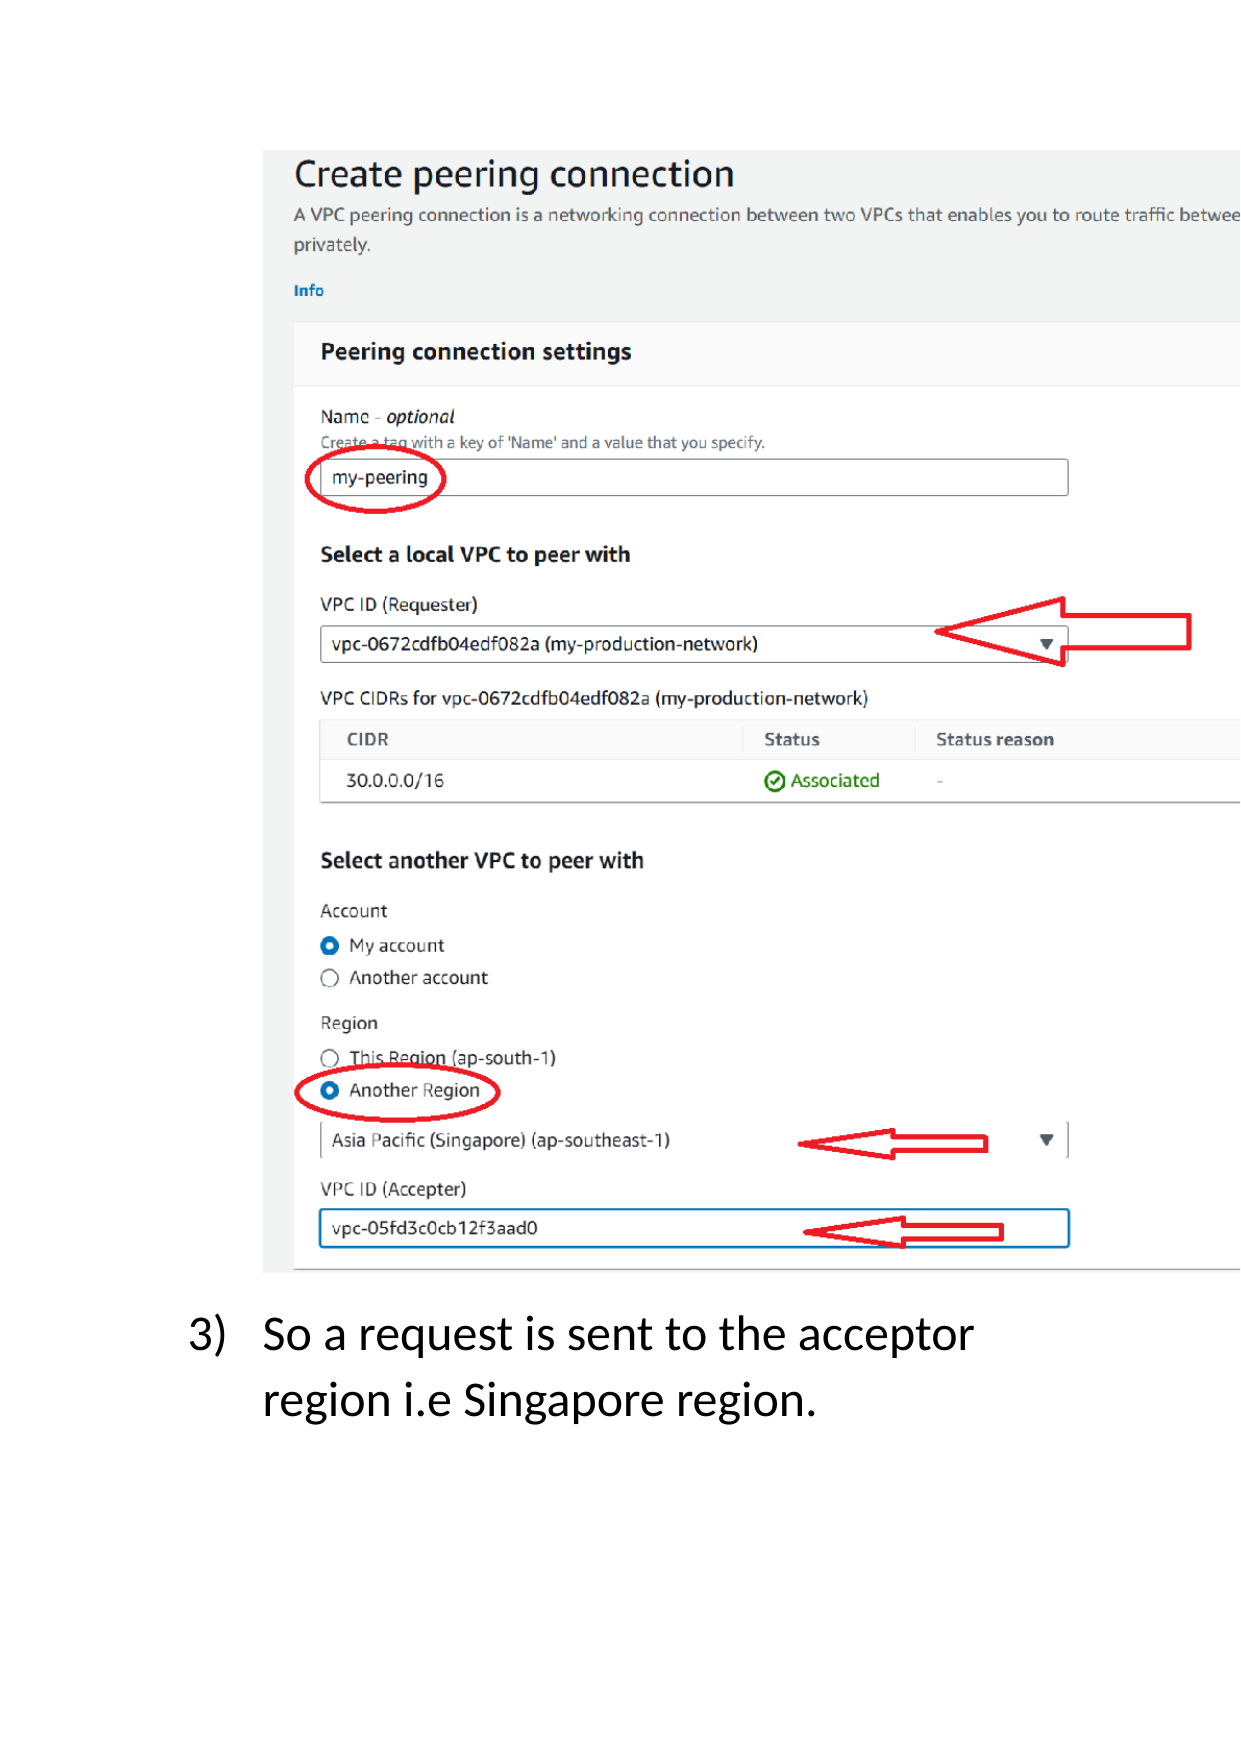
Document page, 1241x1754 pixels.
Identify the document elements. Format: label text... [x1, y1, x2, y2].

picture [262, 150, 1241, 1300]
list So a request is sent to the acceptor region i.e Singapore region. [187, 1302, 1090, 1429]
